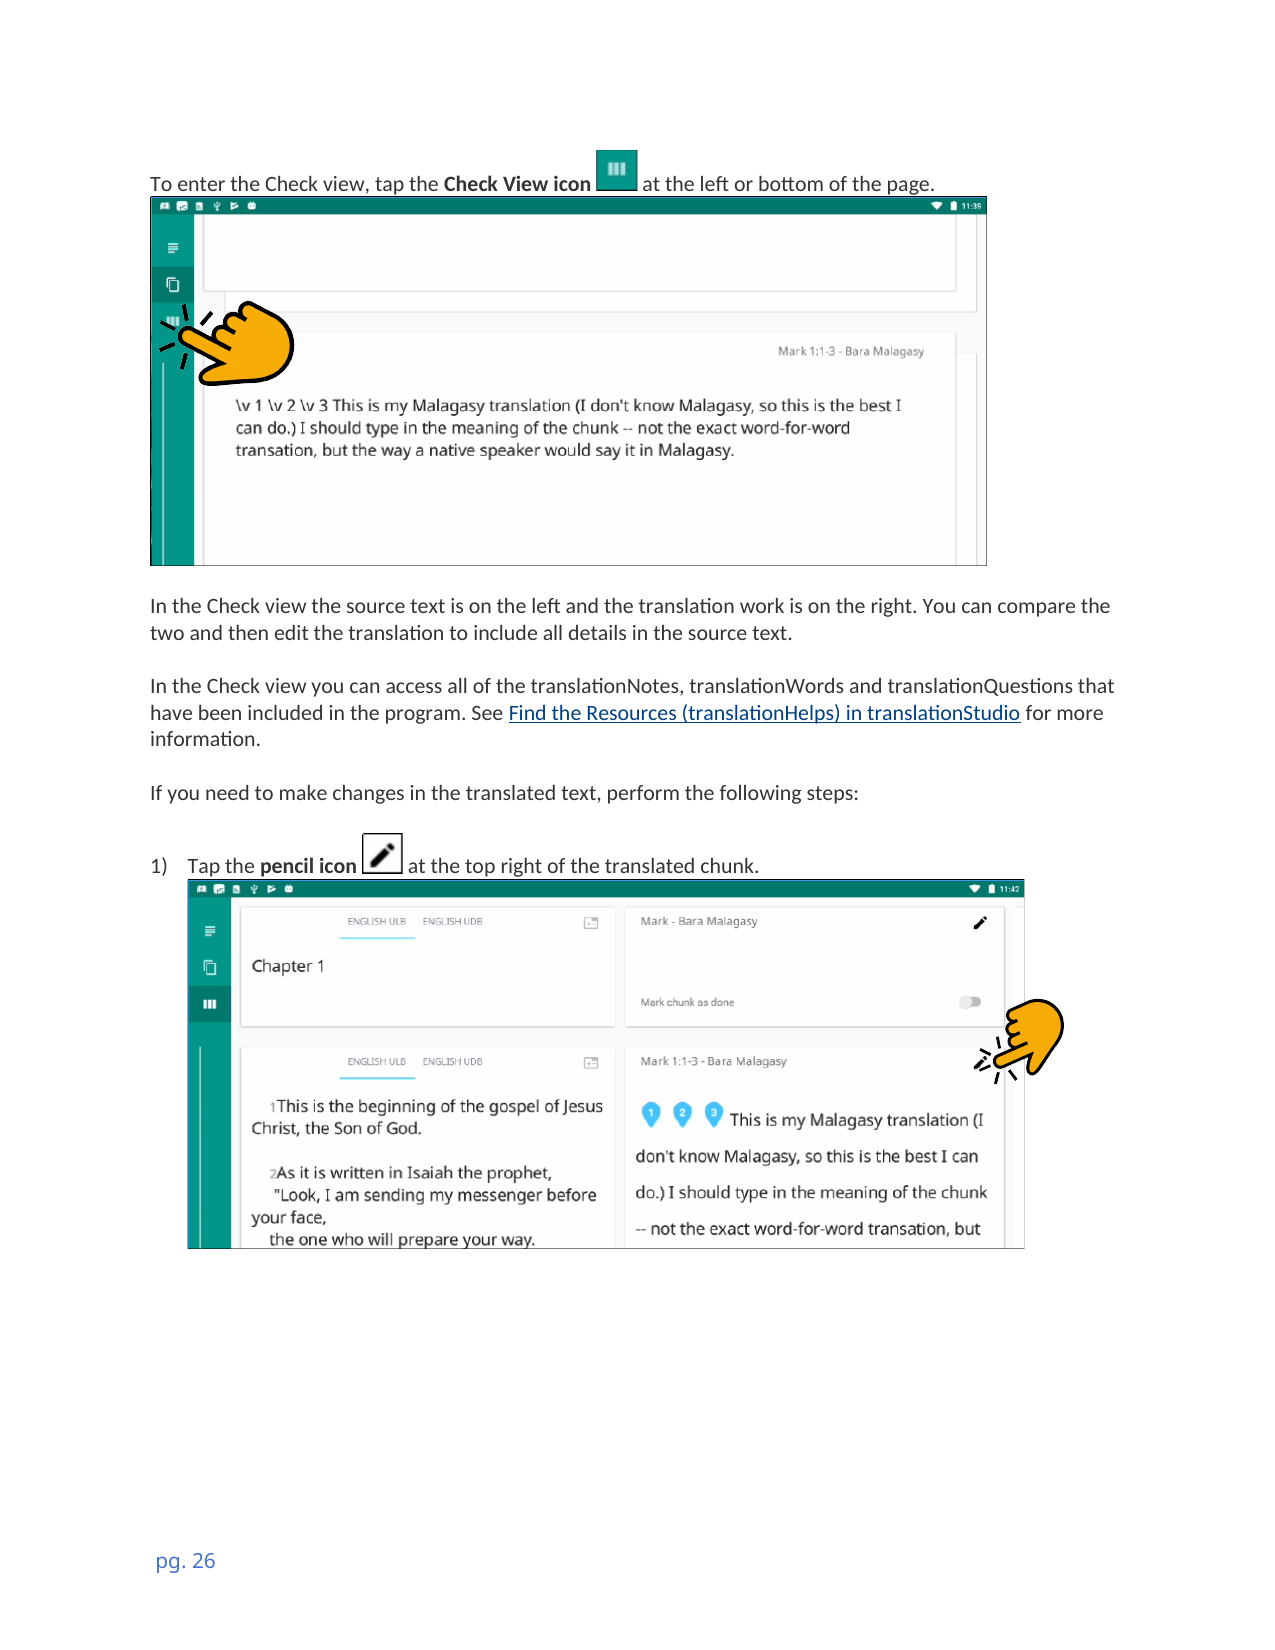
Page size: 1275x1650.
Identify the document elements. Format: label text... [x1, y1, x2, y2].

text If you need to make changes in the translated text, perform the following steps: [150, 779, 1125, 833]
text In the Check view the source text is on the left and the translation work is on the right. You can compare the two and then edit the translation to include all details in the source text. [150, 565, 1125, 645]
picture [187, 879, 1084, 1249]
picture [136, 196, 987, 566]
picture [596, 150, 638, 191]
text In the Check view you can access all of the translationNotes, translationWords and translationQuestions that have been included in the program. See Find the Resources (translationHelps) in translationStudio for more information. [150, 672, 1125, 752]
picture [362, 833, 403, 874]
